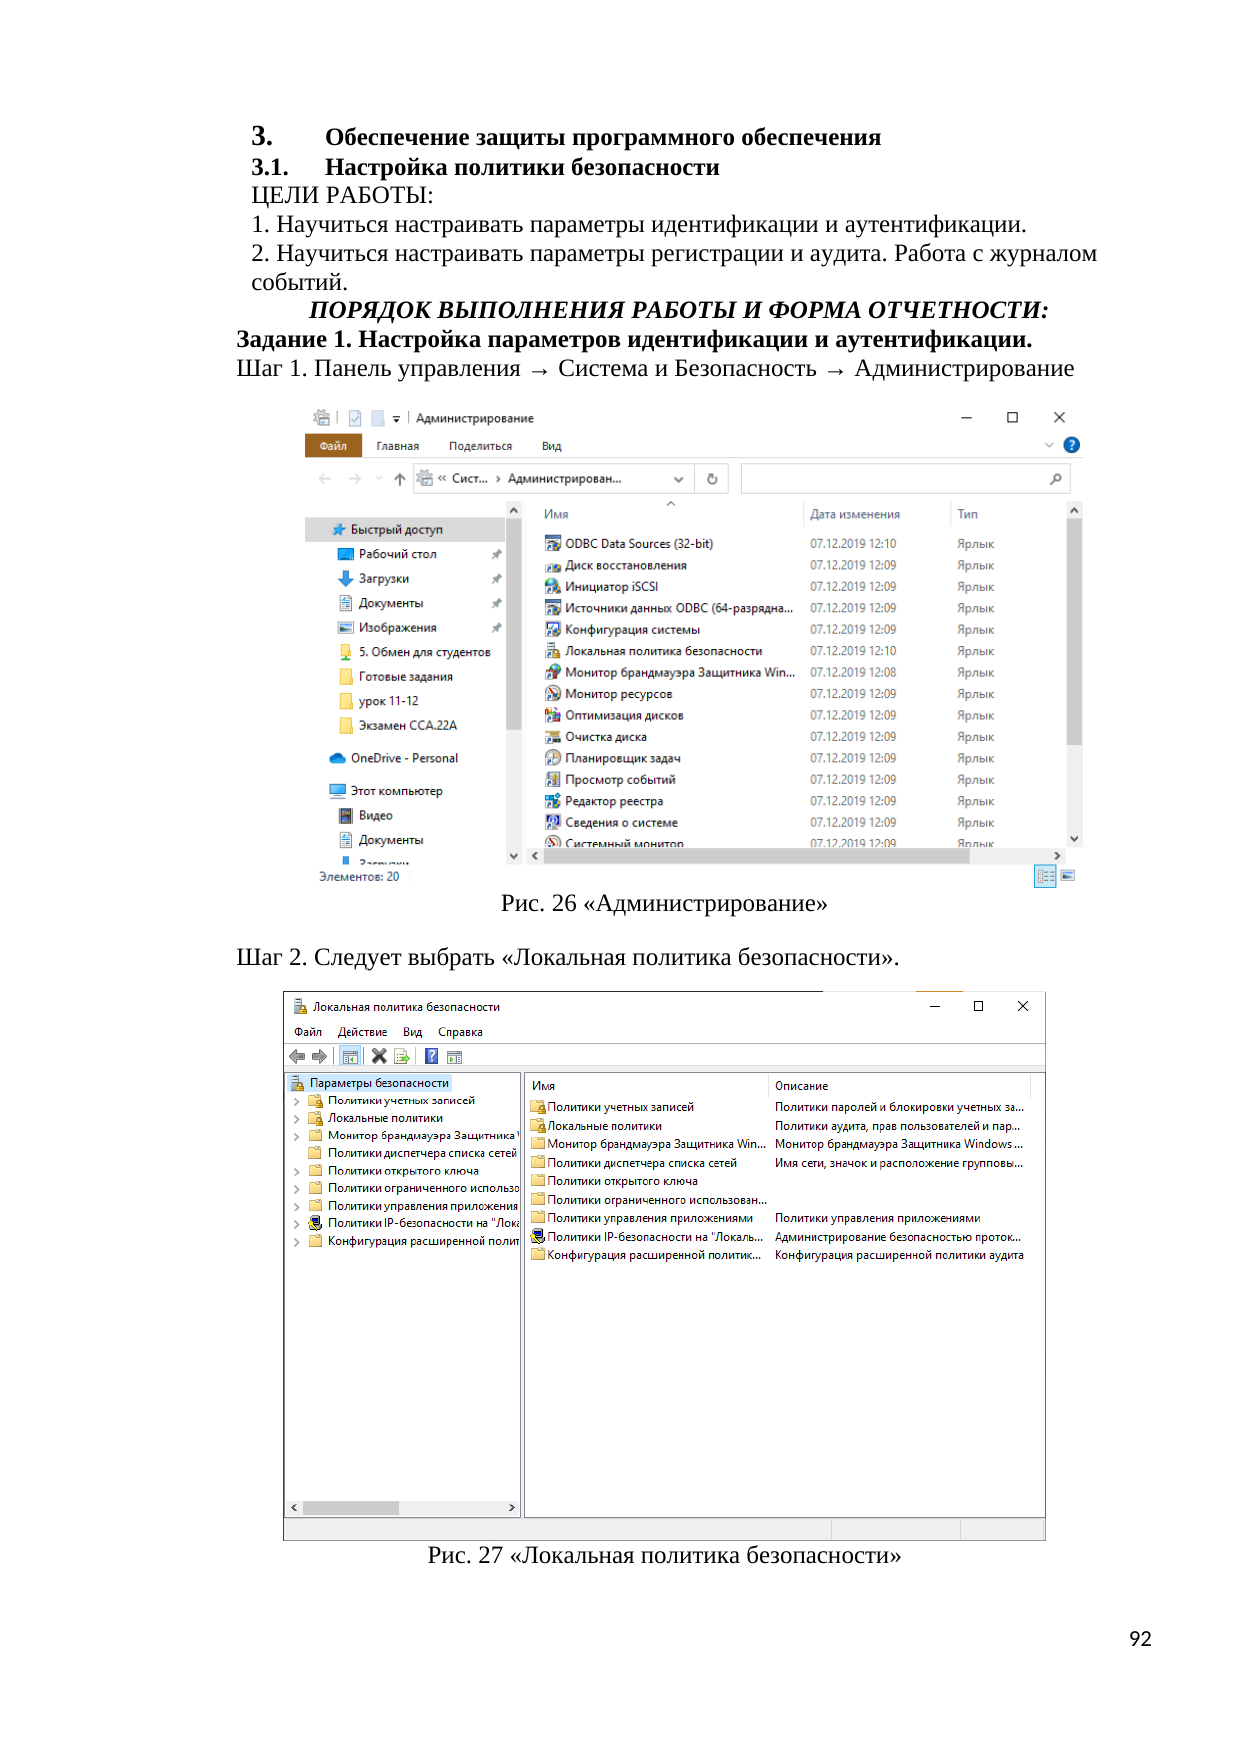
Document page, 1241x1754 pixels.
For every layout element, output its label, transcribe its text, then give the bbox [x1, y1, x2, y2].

text Рис. 27 «Локальная политика безопасности» [177, 1540, 1152, 1569]
subtitle Обеспечение защиты программного обеспечения [177, 118, 1152, 152]
picture [283, 991, 1046, 1541]
text Шаг 2. Следует выбрать «Локальная политика безопасности». [177, 942, 1152, 971]
subtitle Настройка политики безопасности [177, 152, 1152, 180]
picture [304, 402, 1084, 889]
text Задание 1. Настройка параметров идентификации и аутентификации. [177, 324, 1152, 353]
text Рис. 26 «Администрирование» [177, 888, 1152, 917]
text 1. Научиться настраивать параметры идентификации и аутентификации. [251, 209, 1152, 238]
text 2. Научиться настраивать параметры регистрации и аудита. Работа с журналом событий. [251, 238, 1152, 295]
text ЦЕЛИ РАБОТЫ: [251, 180, 1152, 209]
text Шаг 1. Панель управления → Система и Безопасность → Администрирование [177, 353, 1152, 382]
text ПОРЯДОК ВЫПОЛНЕНИЯ РАБОТЫ И ФОРМА ОТЧЕТНОСТИ: [177, 295, 1152, 324]
